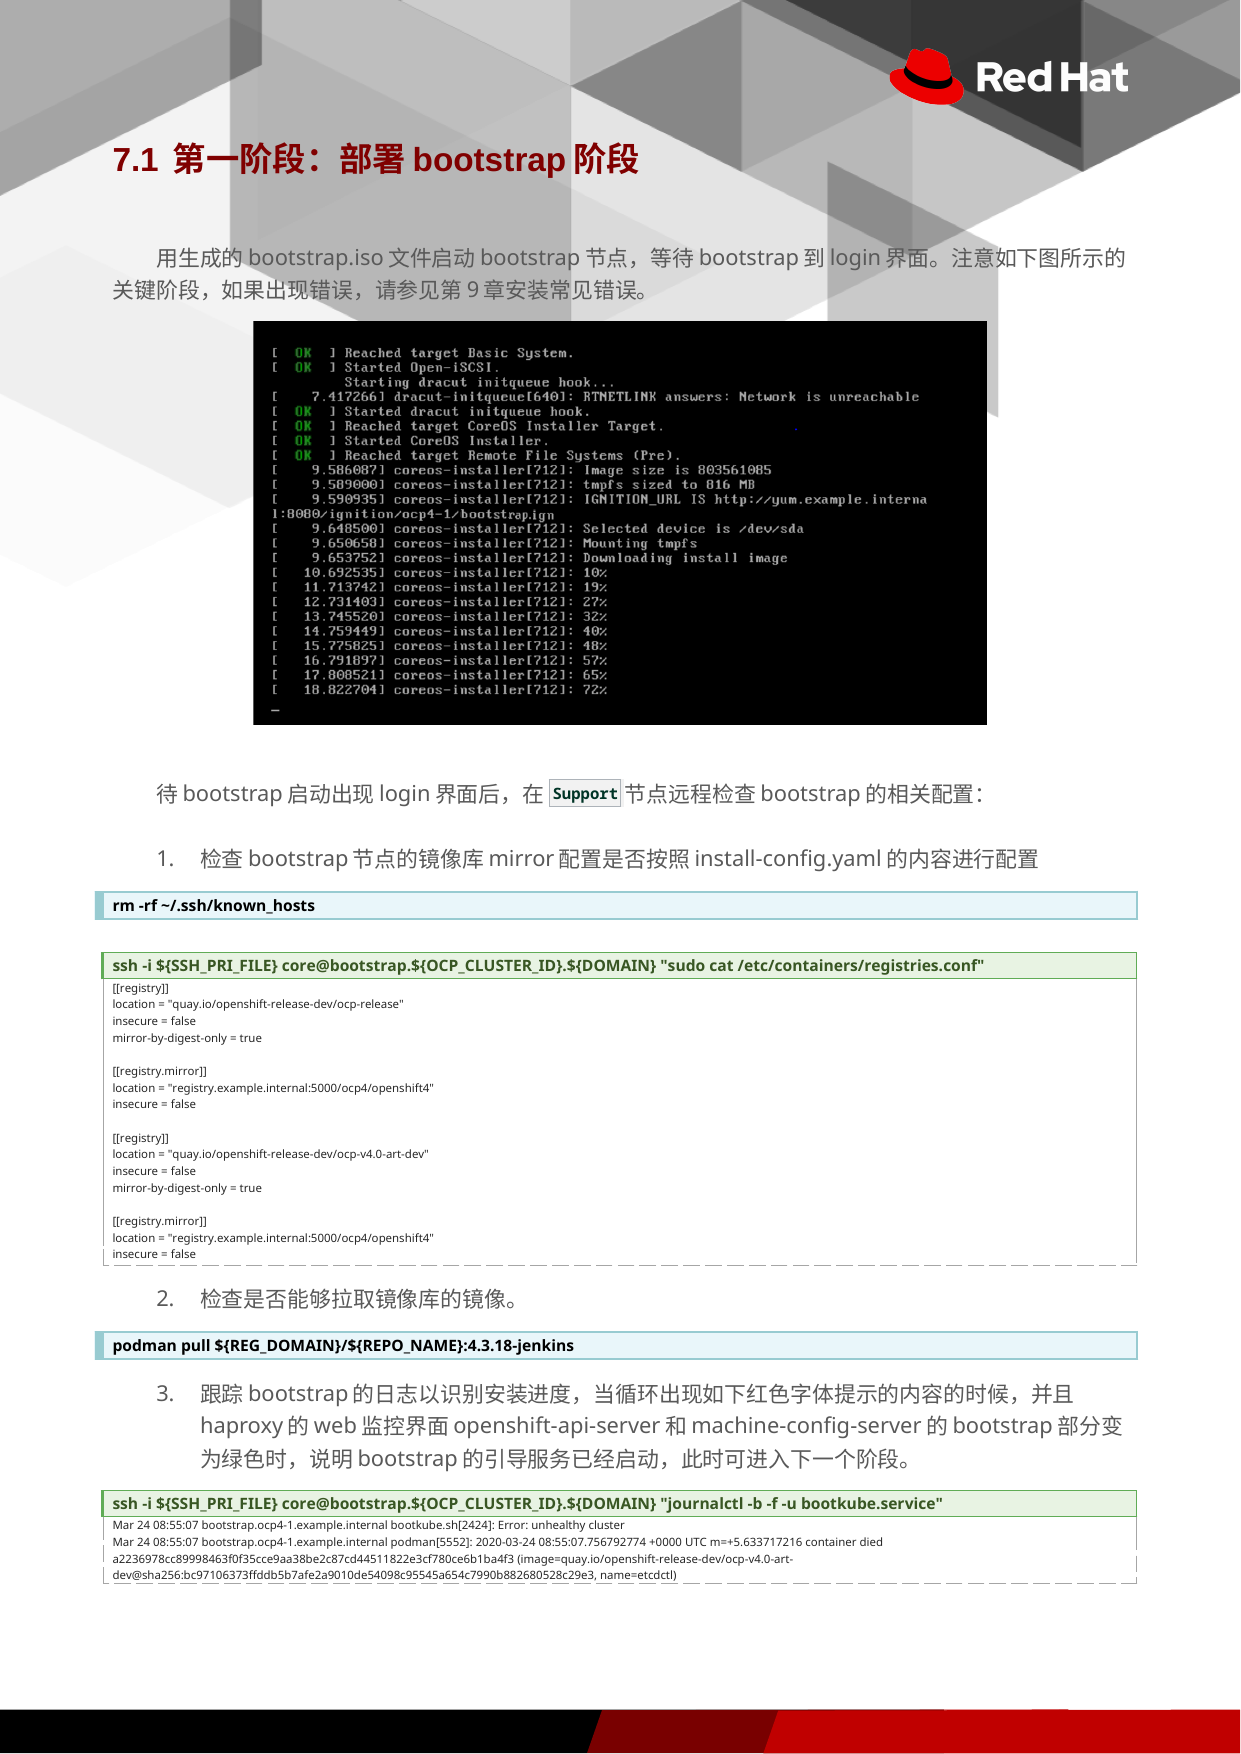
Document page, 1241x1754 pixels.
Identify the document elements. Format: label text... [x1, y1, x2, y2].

text location = "quay.io/openshift-release-dev/ocp-release" [112, 996, 1128, 1013]
text [[registry.mirror]] [112, 1063, 1128, 1079]
text 待bootstrap启动出现login界面后，在Support节点远程检查bootstrap的相关配置： [112, 761, 1128, 826]
text [[registry]] [112, 979, 1128, 996]
picture [889, 48, 1128, 105]
text mirror-by-digest-only = true [112, 1029, 1128, 1046]
text [[registry]] [112, 1129, 1128, 1146]
text Mar 24 08:55:07 bootstrap.ocp4-1.example.internal podman[5552]: 2020-03-24 08:55:07.756792774 +0000 UTC m=+5.633717216 container died a2236978cc89998463f0f35cce9aa38be2c87cd44511822e3cf780ce6b1ba4f3 (image=quay.io/openshift-release-dev/ocp-v4.0-art-dev@sha256:bc97106373ffddb5b7afe2a9010de54098c95545a654c7990b882680528c29e3, name=etcdctl) [112, 1534, 1128, 1584]
list 跟踪bootstrap的日志以识别安装进度，当循环出现如下红色字体提示的内容的时候，并且haproxy的web监控界面openshift-api-server和machine-config-server的bootstrap部分变为绿色时，说明bootstrap的引导服务已经启动，此时可进入下一个阶段。 [156, 1376, 1128, 1474]
text insecure = false [112, 1013, 1128, 1029]
list 检查是否能够拉取镜像库的镜像。 [156, 1282, 1128, 1314]
text insecure = false [112, 1096, 1128, 1113]
text ssh -i ${SSH_PRI_FILE} core@bootstrap.${OCP_CLUSTER_ID}.${DOMAIN} "sudo cat /etc/containers/registries.conf" [104, 953, 1136, 978]
text [[registry.mirror]] [112, 1213, 1128, 1229]
text ssh -i ${SSH_PRI_FILE} core@bootstrap.${OCP_CLUSTER_ID}.${DOMAIN} "journalctl -b -f -u bootkube.service" [104, 1491, 1136, 1516]
subtitle 第一阶段：部署bootstrap阶段 [112, 124, 1128, 189]
list 检查bootstrap节点的镜像库mirror配置是否按照install-config.yaml的内容进行配置 [156, 842, 1128, 874]
text location = "quay.io/openshift-release-dev/ocp-v4.0-art-dev" [112, 1146, 1128, 1163]
text insecure = false [103, 1246, 1137, 1266]
text insecure = false [112, 1163, 1128, 1179]
text rm -rf ~/.ssh/known_hosts [104, 893, 1136, 918]
text 用生成的bootstrap.iso文件启动bootstrap节点，等待bootstrap到login界面。注意如下图所示的关键阶段，如果出现错误，请参见第9章安装常见错误。 [112, 241, 1128, 306]
text Mar 24 08:55:07 bootstrap.ocp4-1.example.internal bootkube.sh[2424]: Error: unhealthy cluster [112, 1517, 1128, 1534]
picture [253, 321, 987, 725]
text podman pull ${REG_DOMAIN}/${REPO_NAME}:4.3.18-jenkins [104, 1333, 1136, 1358]
text location = "registry.example.internal:5000/ocp4/openshift4" [112, 1229, 1128, 1246]
text mirror-by-digest-only = true [112, 1179, 1128, 1196]
text location = "registry.example.internal:5000/ocp4/openshift4" [112, 1079, 1128, 1096]
